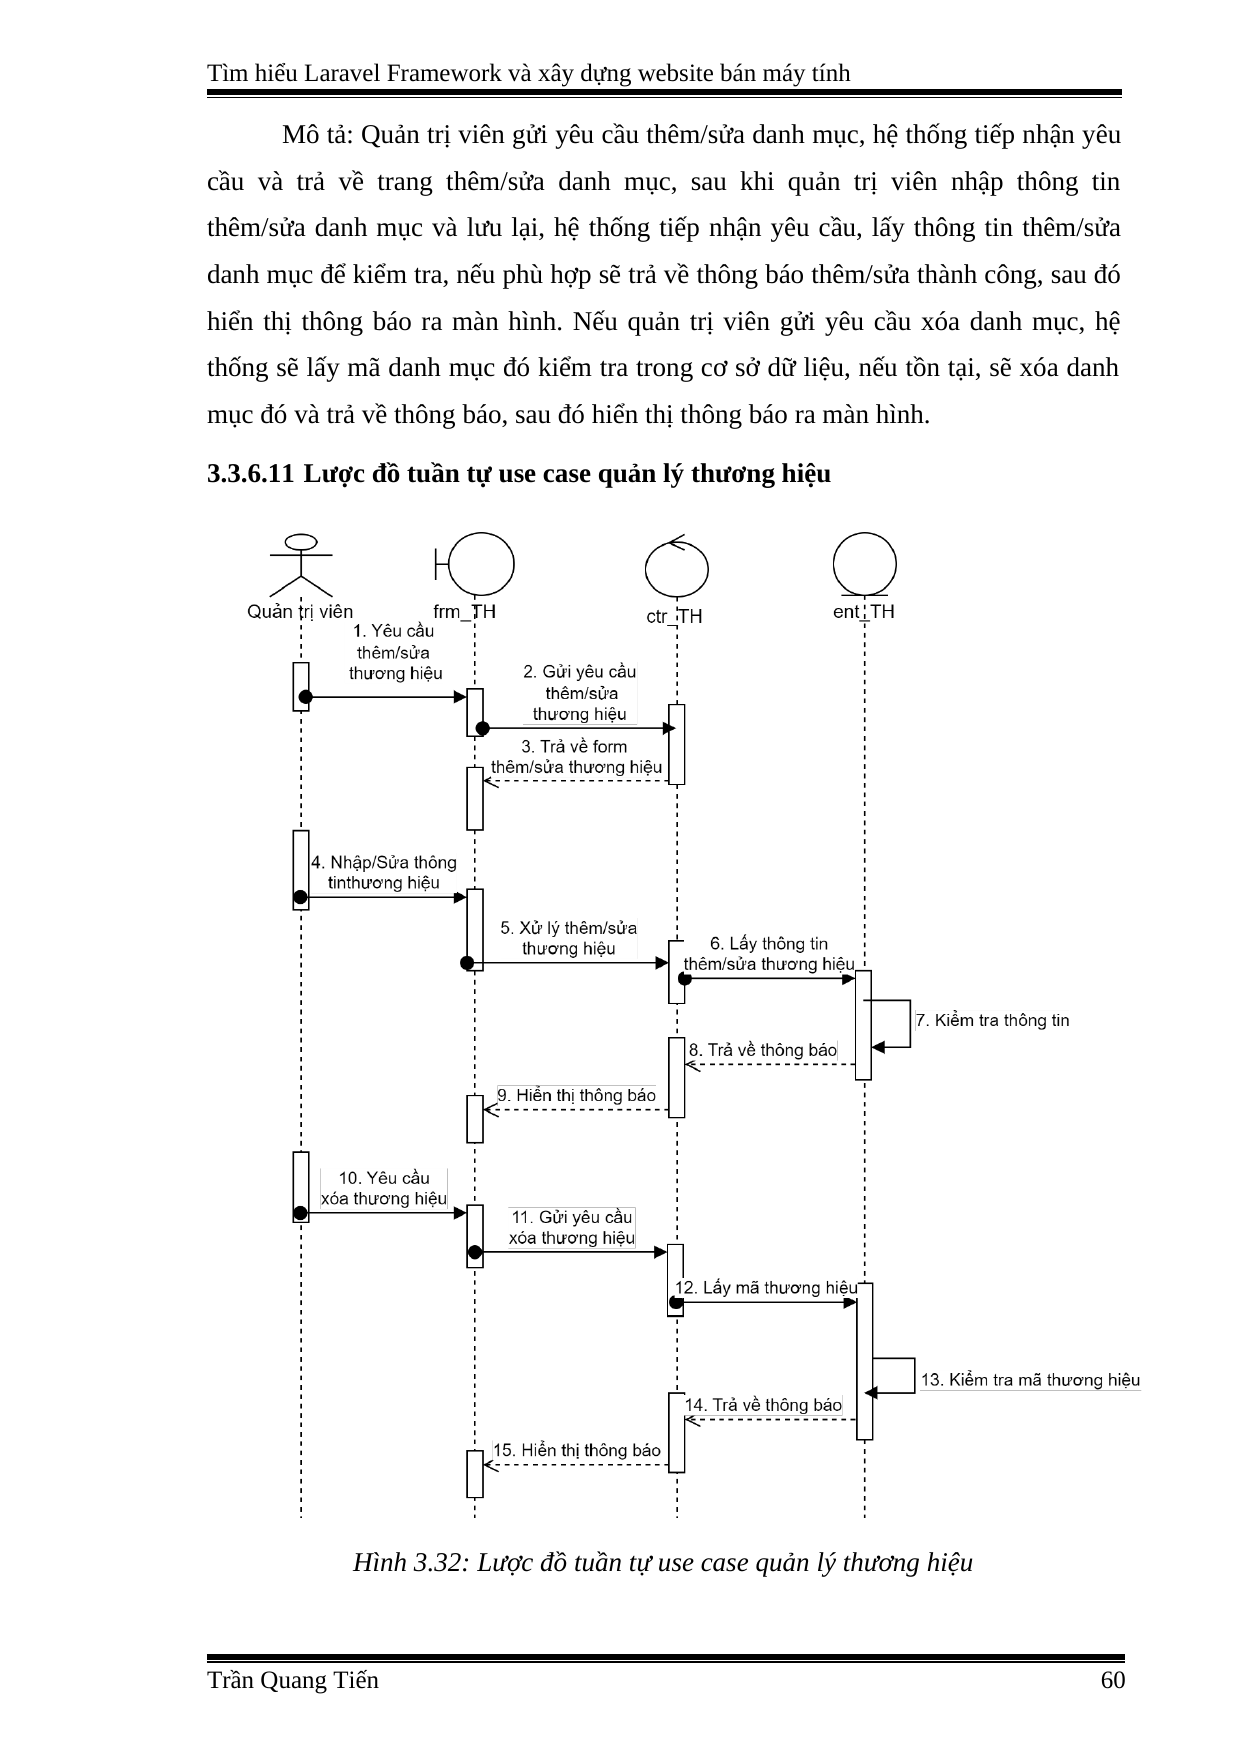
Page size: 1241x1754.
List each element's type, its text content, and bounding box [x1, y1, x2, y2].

picture [206, 516, 1154, 1534]
text Mô tả: Quản trị viên gửi yêu cầu thêm/sửa danh mục, hệ thống tiếp nhận yêu cầu và trả về trang thêm/sửa danh mục, sau khi quản trị viên nhập thông tin thêm/sửa danh mục và lưu lại, hệ thống tiếp nhận yêu cầu, lấy thông tin thêm/sửa danh mục để kiểm tra, nếu phù hợp sẽ trả về thông báo thêm/sửa thành công, sau đó hiển thị thông báo ra màn hình. Nếu quản trị viên gửi yêu cầu xóa danh mục, hệ thống sẽ lấy mã danh mục đó kiểm tra trong cơ sở dữ liệu, nếu tồn tại, sẽ xóa danh mục đó và trả về thông báo, sau đó hiển thị thông báo ra màn hình. [207, 118, 1122, 429]
subtitle Lược đồ tuần tự use case quản lý thương hiệu [207, 457, 1122, 488]
